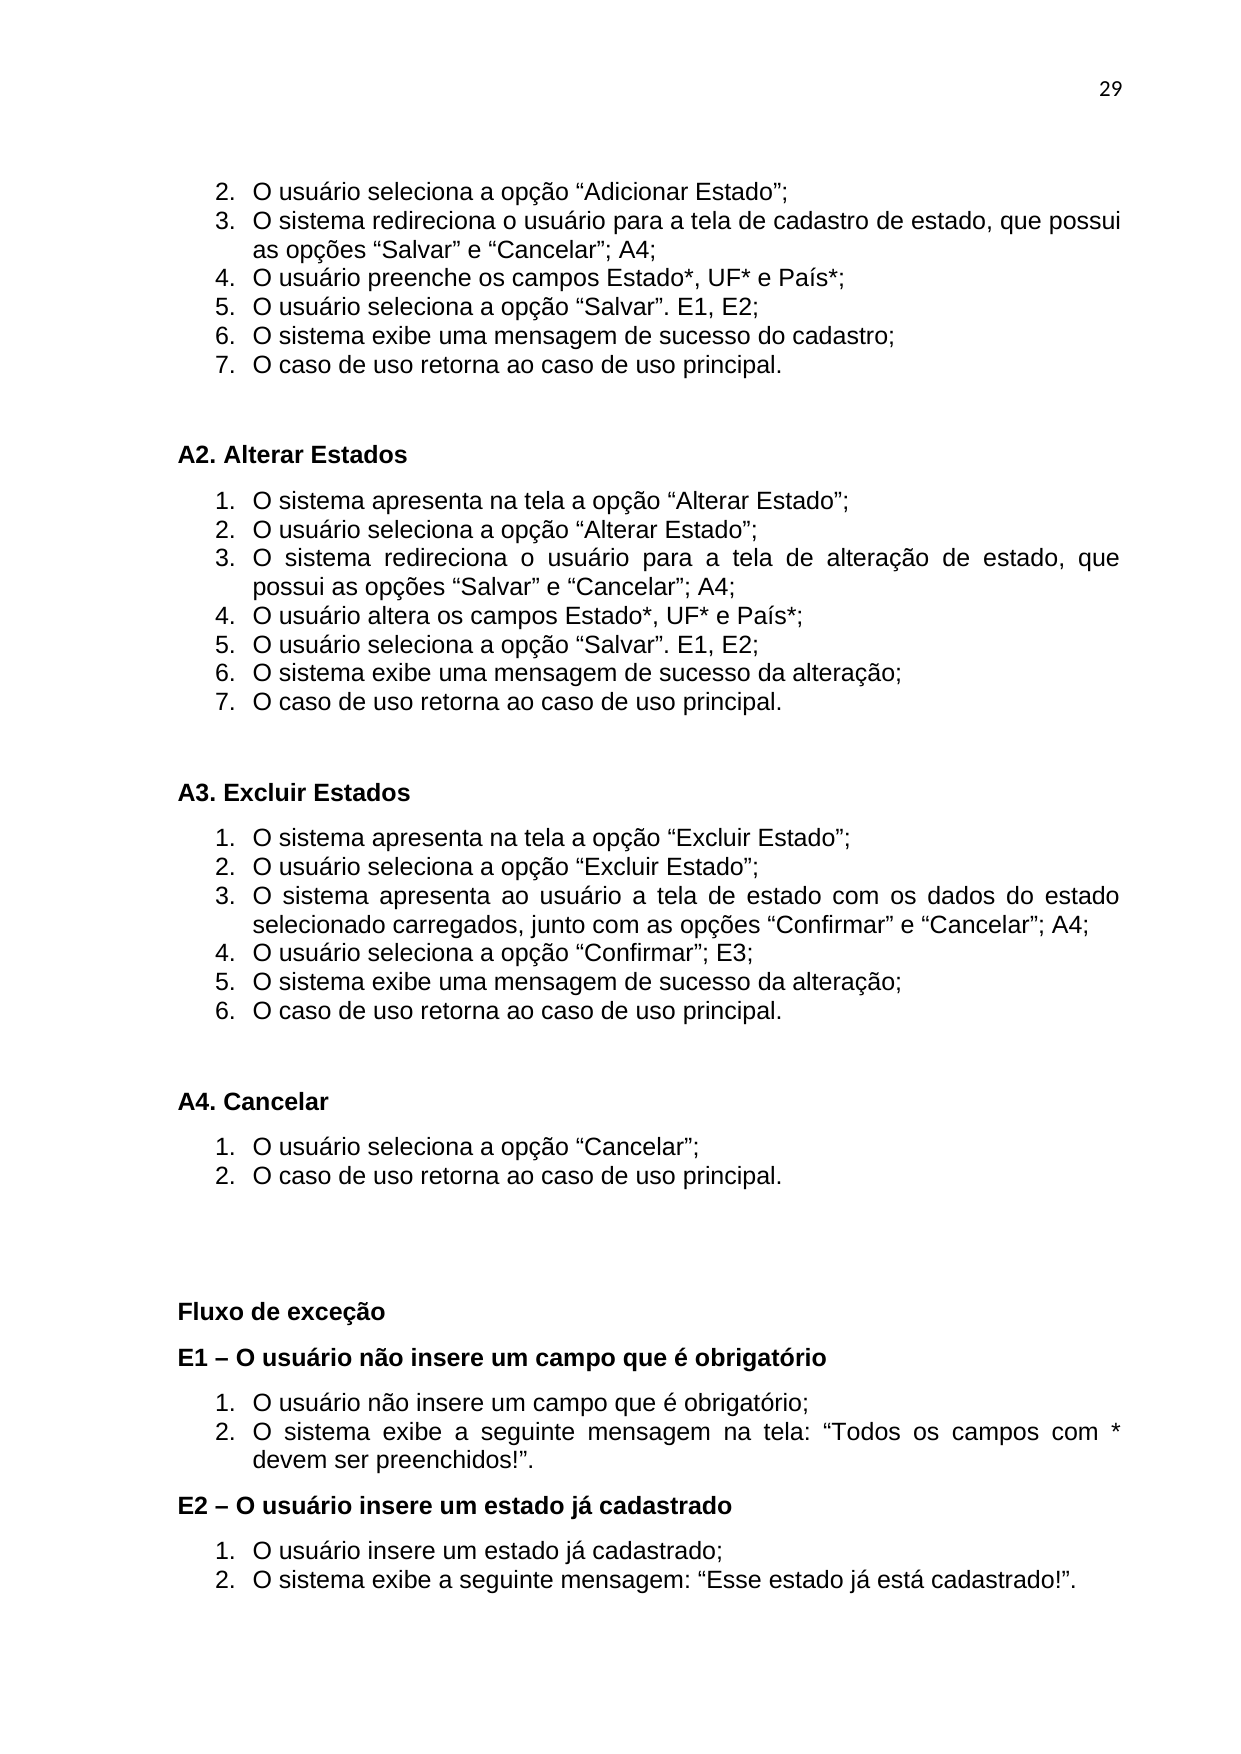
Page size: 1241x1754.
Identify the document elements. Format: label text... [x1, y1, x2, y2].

list O sistema redireciona o usuário para a tela de alteração de estado, que possui as opções “Salvar” e “Cancelar”; A4; [215, 543, 1122, 601]
text A4. Cancelar [177, 1087, 1122, 1116]
list O sistema redireciona o usuário para a tela de cadastro de estado, que possui as opções “Salvar” e “Cancelar”; A4; [215, 206, 1122, 263]
list O usuário seleciona a opção “Salvar”. E1, E2; [215, 630, 1122, 658]
list O usuário seleciona a opção “Confirmar”; E3; [215, 938, 1122, 967]
list O usuário seleciona a opção “Salvar”. E1, E2; [215, 292, 1122, 321]
list O sistema exibe uma mensagem de sucesso da alteração; [215, 658, 1122, 687]
text A2. Alterar Estados [177, 441, 1122, 469]
list O caso de uso retorna ao caso de uso principal. [215, 996, 1122, 1025]
list O caso de uso retorna ao caso de uso principal. [215, 687, 1122, 716]
text A3. Excluir Estados [177, 778, 1122, 807]
list O caso de uso retorna ao caso de uso principal. [215, 1161, 1122, 1190]
list O sistema exibe uma mensagem de sucesso do cadastro; [215, 321, 1122, 350]
list O usuário seleciona a opção “Alterar Estado”; [215, 515, 1122, 543]
list O sistema apresenta na tela a opção “Excluir Estado”; [215, 823, 1122, 852]
list O sistema exibe a seguinte mensagem: “Esse estado já está cadastrado!”. [215, 1565, 1122, 1594]
list O usuário seleciona a opção “Cancelar”; [215, 1132, 1122, 1161]
list O usuário preenche os campos Estado*, UF* e País*; [215, 263, 1122, 292]
list O sistema exibe uma mensagem de sucesso da alteração; [215, 967, 1122, 996]
text Fluxo de exceção [177, 1297, 1122, 1326]
list O sistema apresenta na tela a opção “Alterar Estado”; [215, 486, 1122, 515]
list O sistema exibe a seguinte mensagem na tela: “Todos os campos com * devem ser preenchidos!”. [215, 1417, 1122, 1474]
text E1 – O usuário não insere um campo que é obrigatório [177, 1343, 1122, 1371]
list O sistema apresenta ao usuário a tela de estado com os dados do estado selecionado carregados, junto com as opções “Confirmar” e “Cancelar”; A4; [215, 881, 1122, 938]
list O usuário seleciona a opção “Excluir Estado”; [215, 852, 1122, 881]
list O usuário não insere um campo que é obrigatório; [215, 1388, 1122, 1417]
list O usuário altera os campos Estado*, UF* e País*; [215, 601, 1122, 630]
list O usuário seleciona a opção “Adicionar Estado”; [215, 177, 1122, 206]
list O caso de uso retorna ao caso de uso principal. [215, 350, 1122, 378]
text E2 – O usuário insere um estado já cadastrado [177, 1491, 1122, 1520]
list O usuário insere um estado já cadastrado; [215, 1536, 1122, 1565]
